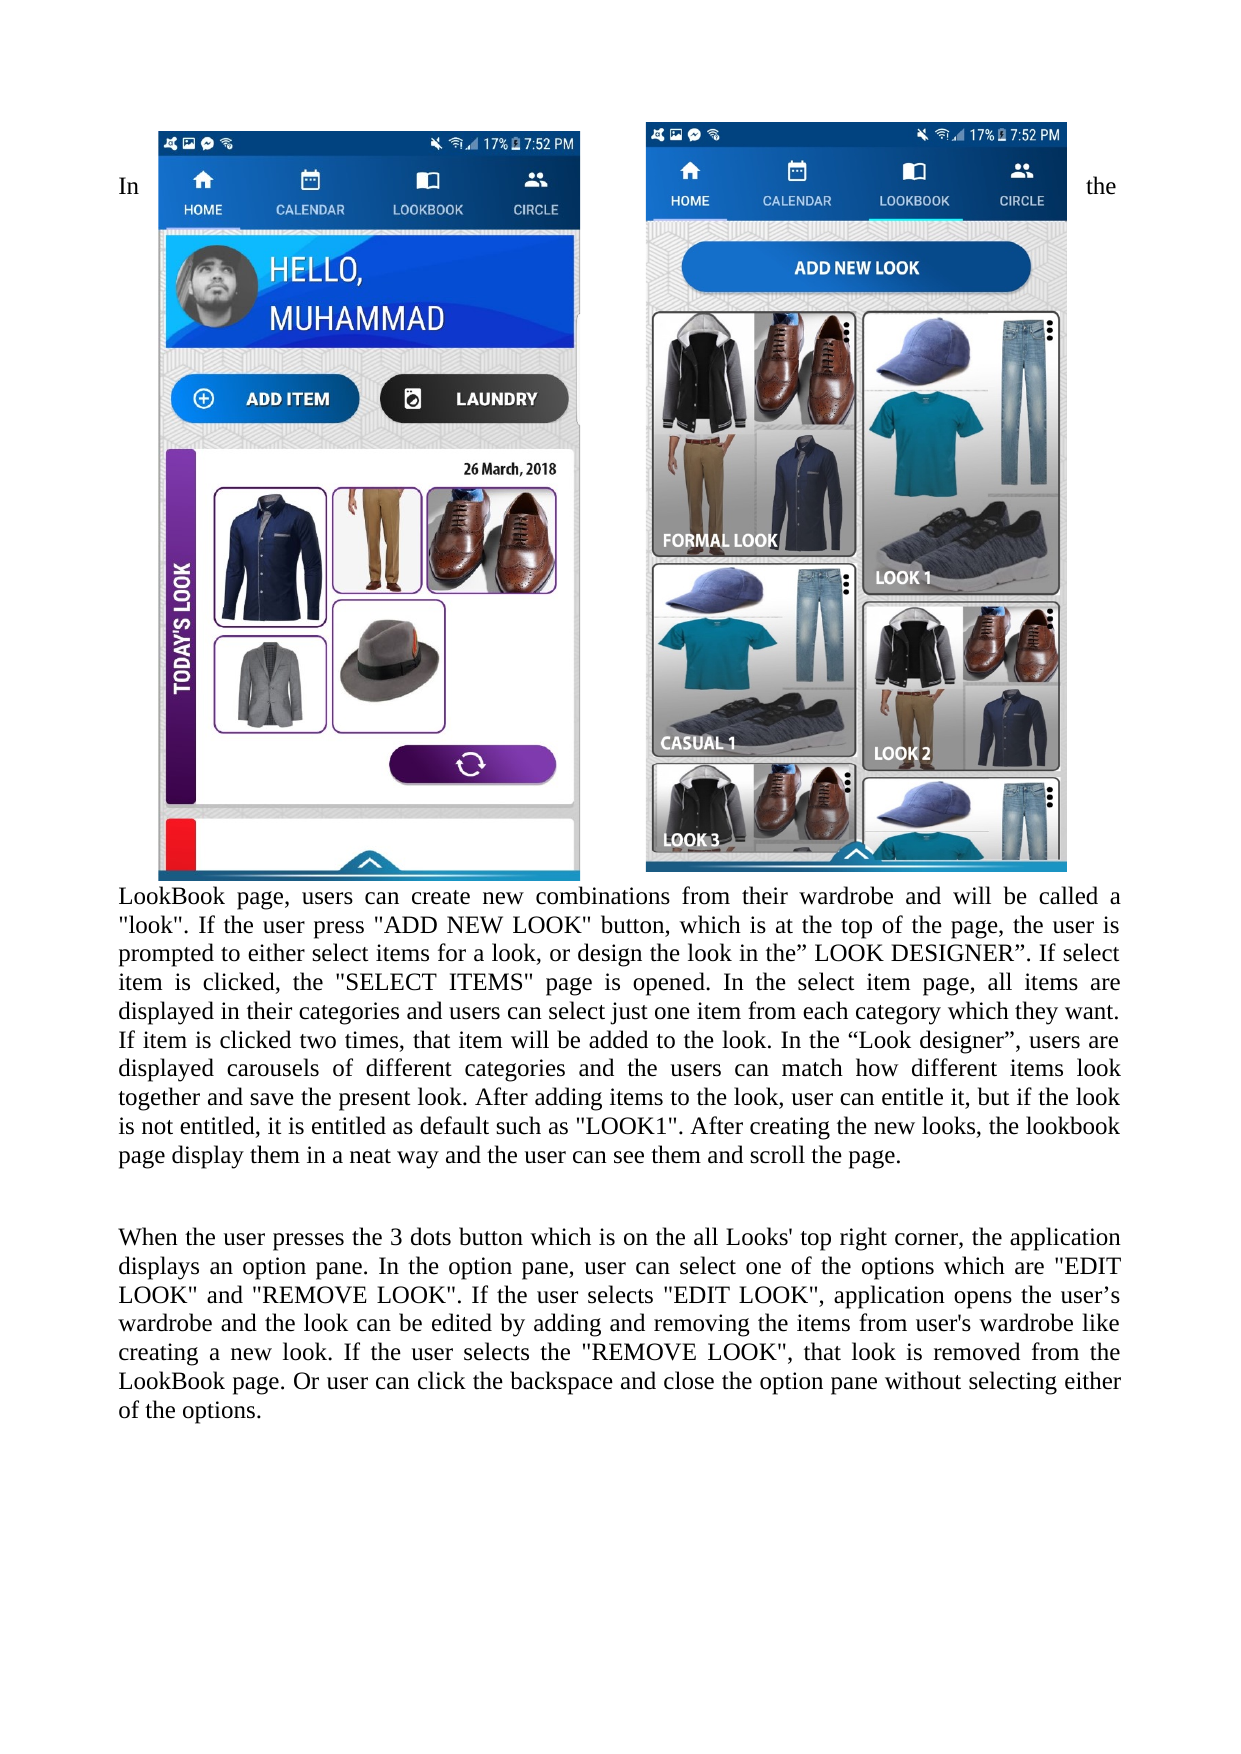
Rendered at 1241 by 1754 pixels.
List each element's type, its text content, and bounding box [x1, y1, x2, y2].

text When the user presses the 3 dots button which is on the all Looks' top right corner, the application displays an option pane. In the option pane, user can select one of the options which are "EDIT LOOK" and "REMOVE LOOK". If the user selects "EDIT LOOK", application opens the user’s wardrobe and the look can be edited by adding and removing the items from user's wardrobe like creating a new look. If the user selects the "REMOVE LOOK", that look is removed from the LookBook page. Or user can click the backspace and close the option pane without selecting either of the options. [118, 1222, 1122, 1423]
picture [158, 131, 580, 881]
picture [645, 122, 1067, 872]
